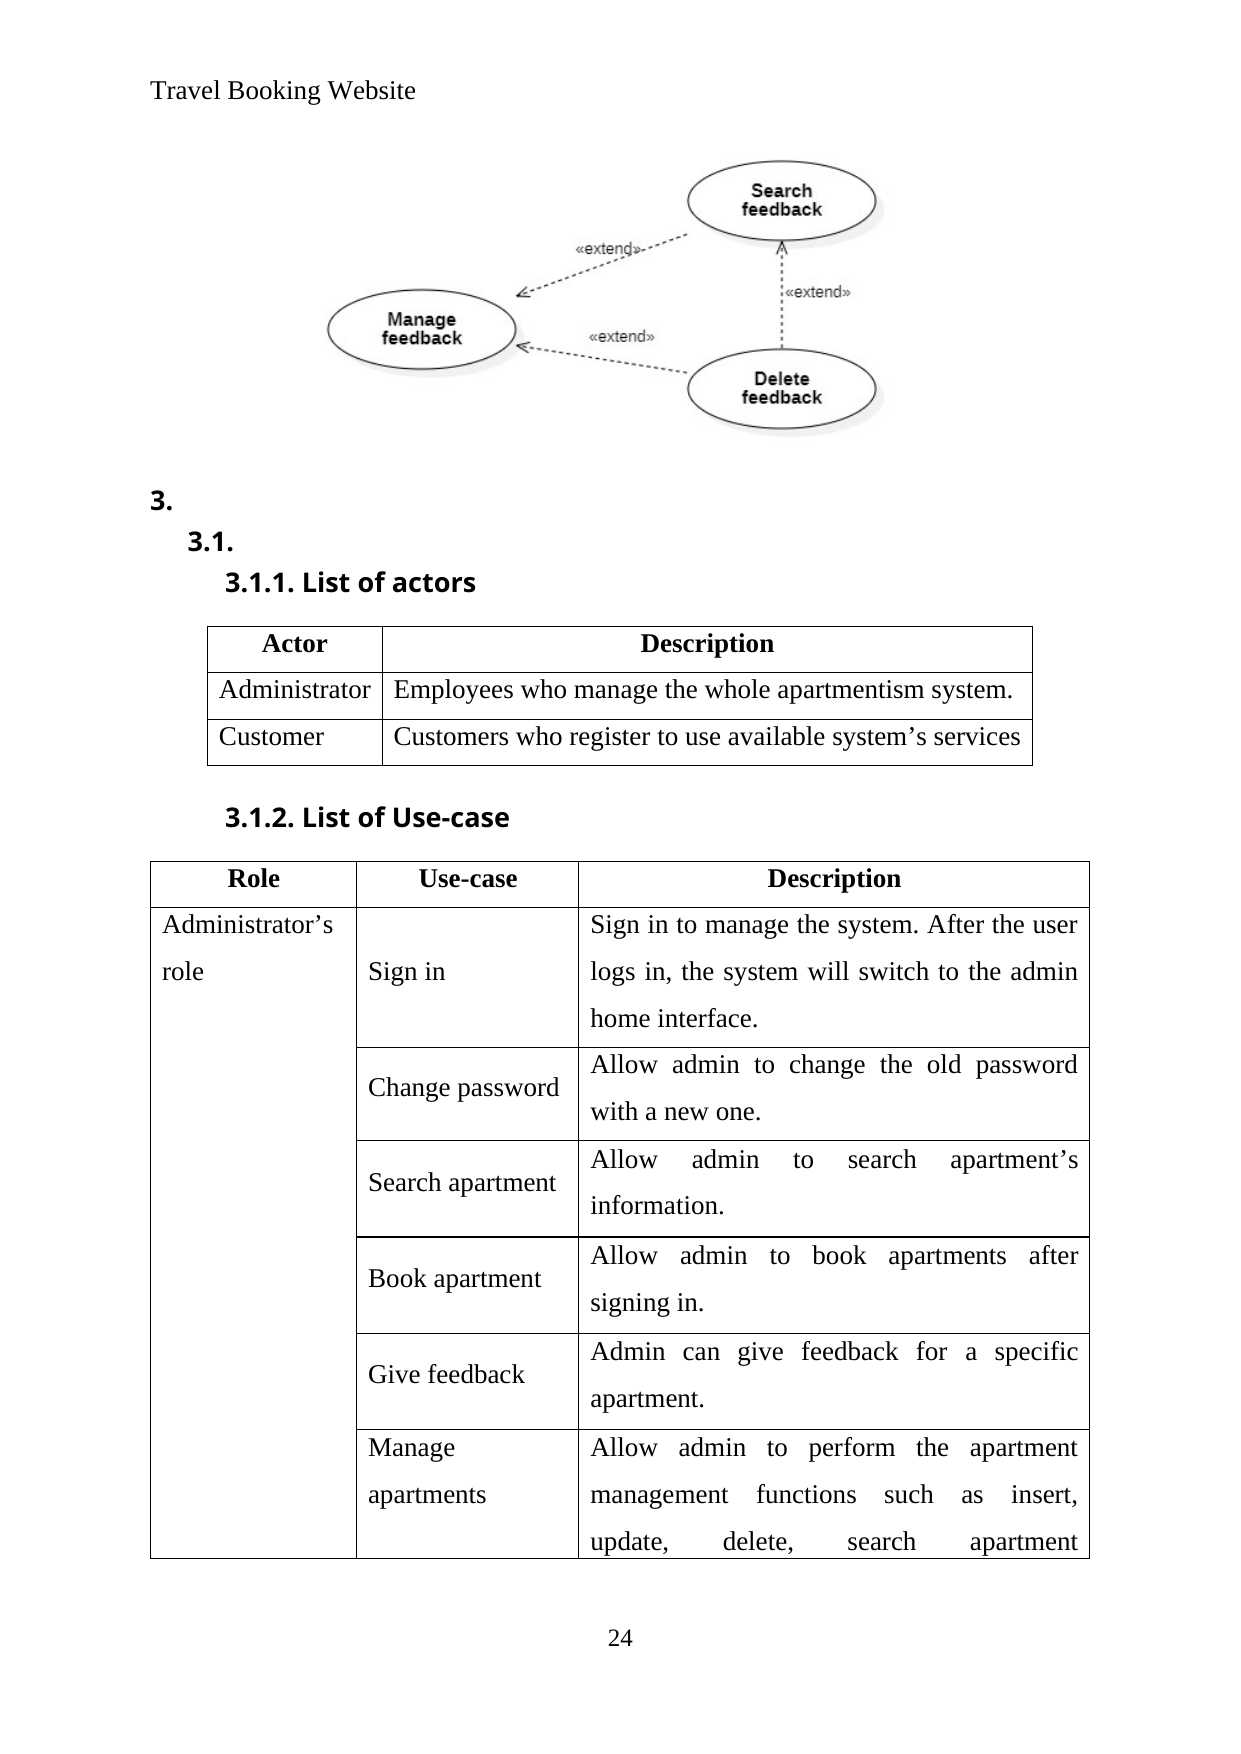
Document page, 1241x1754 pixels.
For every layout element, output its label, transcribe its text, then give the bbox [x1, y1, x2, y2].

table_cell Search apartment [357, 1141, 578, 1236]
table_cell Administrator [208, 673, 382, 718]
table_header Description [383, 627, 1032, 672]
subtitle List of actors [225, 564, 1090, 601]
table_header Use-case [357, 862, 578, 907]
table_cell Give feedback [357, 1334, 578, 1429]
table_cell Allow admin to book apartments after signing in. [579, 1238, 1089, 1333]
table_cell Book apartment [357, 1238, 578, 1333]
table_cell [579, 1430, 1089, 1558]
table_header Role [151, 862, 356, 907]
table_header Actor [208, 627, 382, 672]
subtitle List of Use-case [225, 799, 1090, 836]
table_cell Allow admin to change the old password with a new one. [579, 1048, 1089, 1140]
table_cell Sign in [357, 908, 578, 1047]
table_cell Administrator’s role [151, 908, 356, 1558]
table_cell Allow admin to search apartment’s information. [579, 1141, 1089, 1236]
picture [316, 150, 925, 478]
table_header Description [579, 862, 1089, 907]
table_cell Admin can give feedback for a specific apartment. [579, 1334, 1089, 1429]
table_cell Manage apartments [357, 1430, 578, 1558]
table_cell Employees who manage the whole apartmentism system. [383, 673, 1032, 718]
table_cell Sign in to manage the system. After the user logs in, the system will switch to the admin home interface. [579, 908, 1089, 1047]
table_cell Customer [208, 720, 382, 765]
table_cell Customers who register to use available system’s services [383, 720, 1032, 765]
table_cell Change password [357, 1048, 578, 1140]
